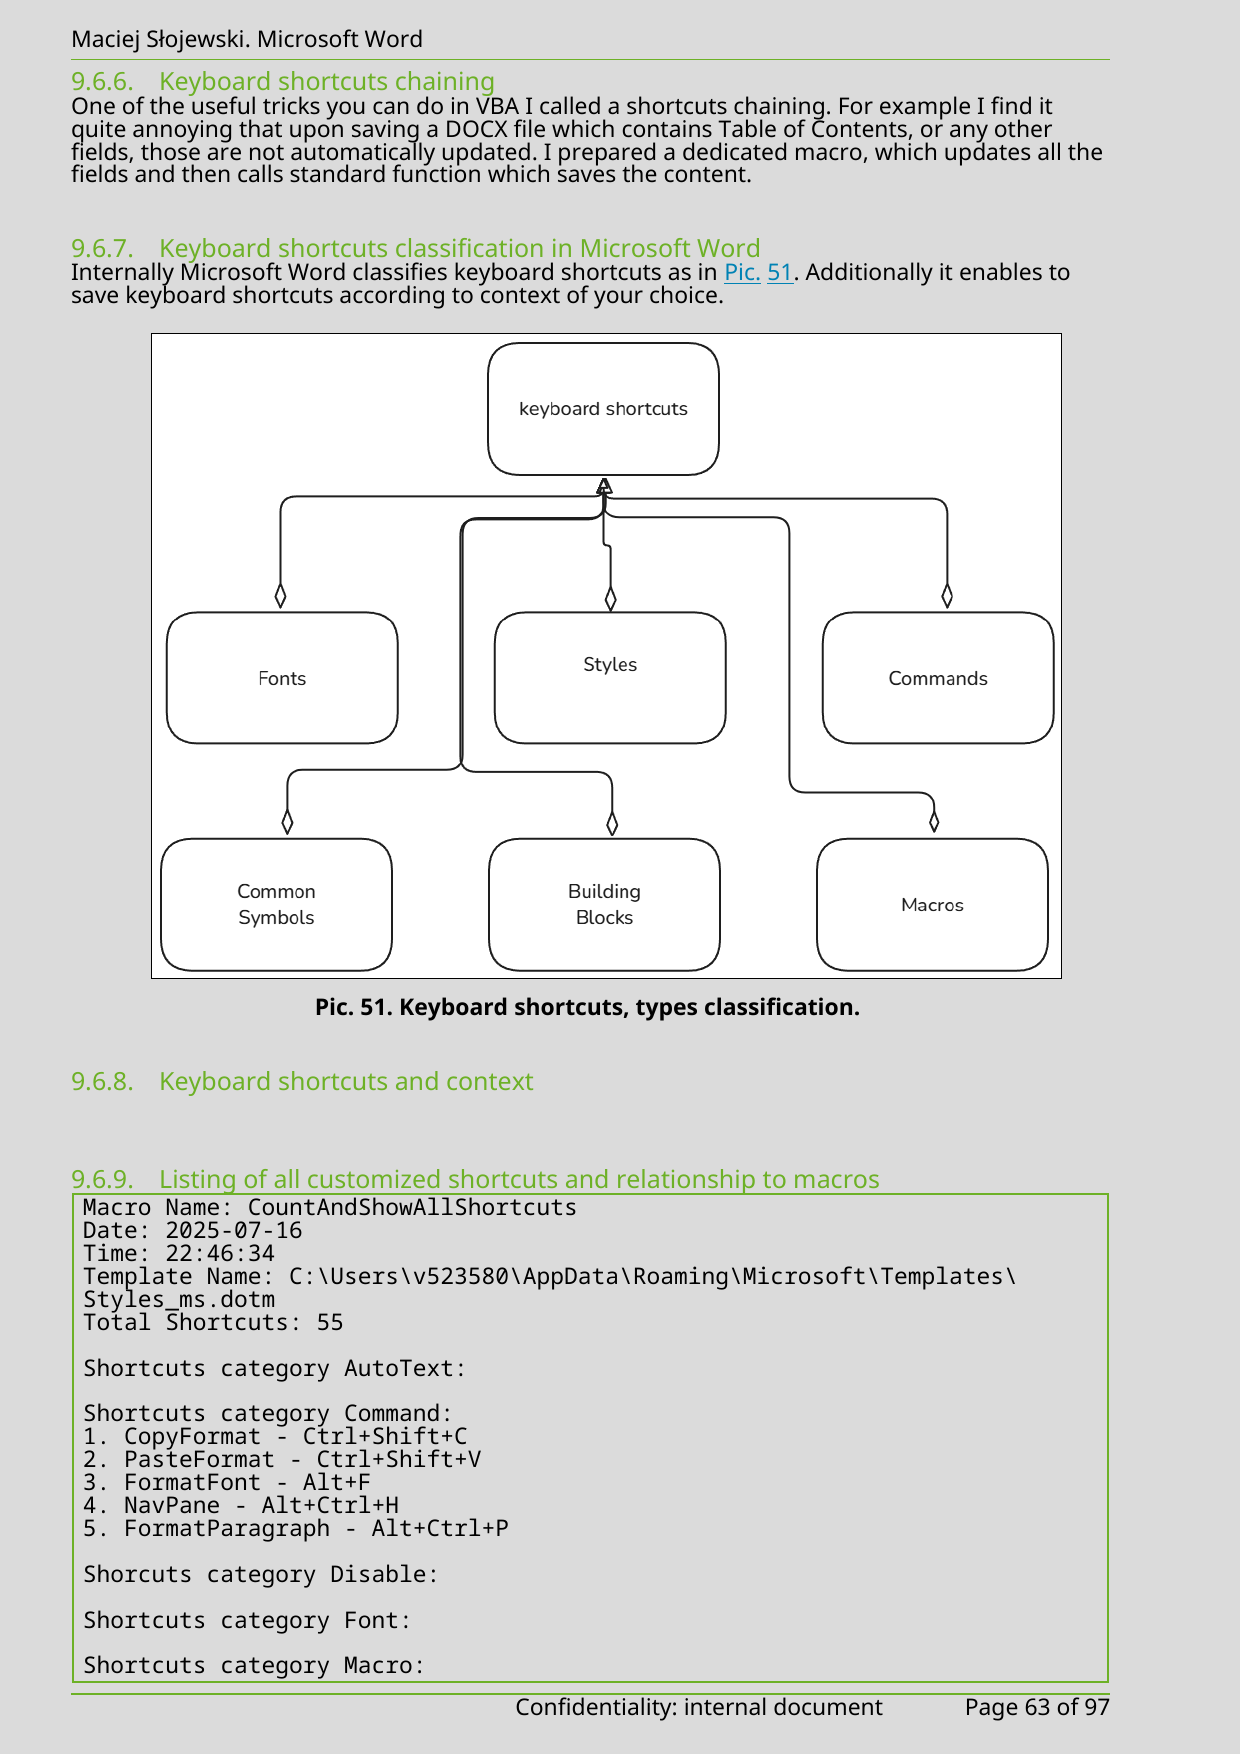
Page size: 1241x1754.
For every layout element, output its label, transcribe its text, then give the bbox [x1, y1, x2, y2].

text 4. NavPane - Alt+Ctrl+H [74, 1491, 1107, 1514]
subtitle Keyboard shortcuts chaining [71, 71, 1110, 96]
text 3. FormatFont - Alt+F [74, 1468, 1107, 1491]
text Shortcuts category Macro: [74, 1651, 1107, 1681]
subtitle Listing of all customized shortcuts and relationship to macros [71, 1168, 1110, 1193]
text Internally Microsoft Word classifies keyboard shortcuts as in Pic. 51. Additionally it enables to save keyboard shortcuts according to context of your choice. [71, 262, 1110, 308]
text 2. PasteFormat - Ctrl+Shift+V [74, 1445, 1107, 1468]
text Date: 2025-07-16 [74, 1216, 1107, 1239]
text Template Name: C:\Users\v523580\AppData\Roaming\Microsoft\Templates\Styles_ms.dotm [74, 1262, 1107, 1308]
subtitle Keyboard shortcuts and context [71, 1070, 1110, 1095]
text One of the useful tricks you can do in VBA I called a shortcuts chaining. For example I find it quite annoying that upon saving a DOCX file which contains Table of Contents, or any other fields, those are not automatically updated. I prepared a dedicated macro, which updates all the fields and then calls standard function which saves the content. [71, 96, 1110, 187]
text Shortcuts category Command: [74, 1399, 1107, 1422]
text Shortcuts category Font: [74, 1606, 1107, 1633]
text Time: 22:46:34 [74, 1239, 1107, 1262]
subtitle Keyboard shortcuts classification in Microsoft Word [71, 237, 1110, 262]
text 5. FormatParagraph - Alt+Ctrl+P [74, 1514, 1107, 1541]
text Shorcuts category Disable: [74, 1560, 1107, 1587]
text Total Shortcuts: 55 [74, 1308, 1107, 1335]
text Pic. 51. Keyboard shortcuts, types classification. [source: MicrosoftWordTemplateConcept.excalidraw] [71, 997, 1110, 1020]
text Macro Name: CountAndShowAllShortcuts [74, 1195, 1107, 1216]
picture [152, 334, 1061, 978]
text Shortcuts category AutoText: [74, 1353, 1107, 1381]
text 1. CopyFormat - Ctrl+Shift+C [74, 1422, 1107, 1445]
